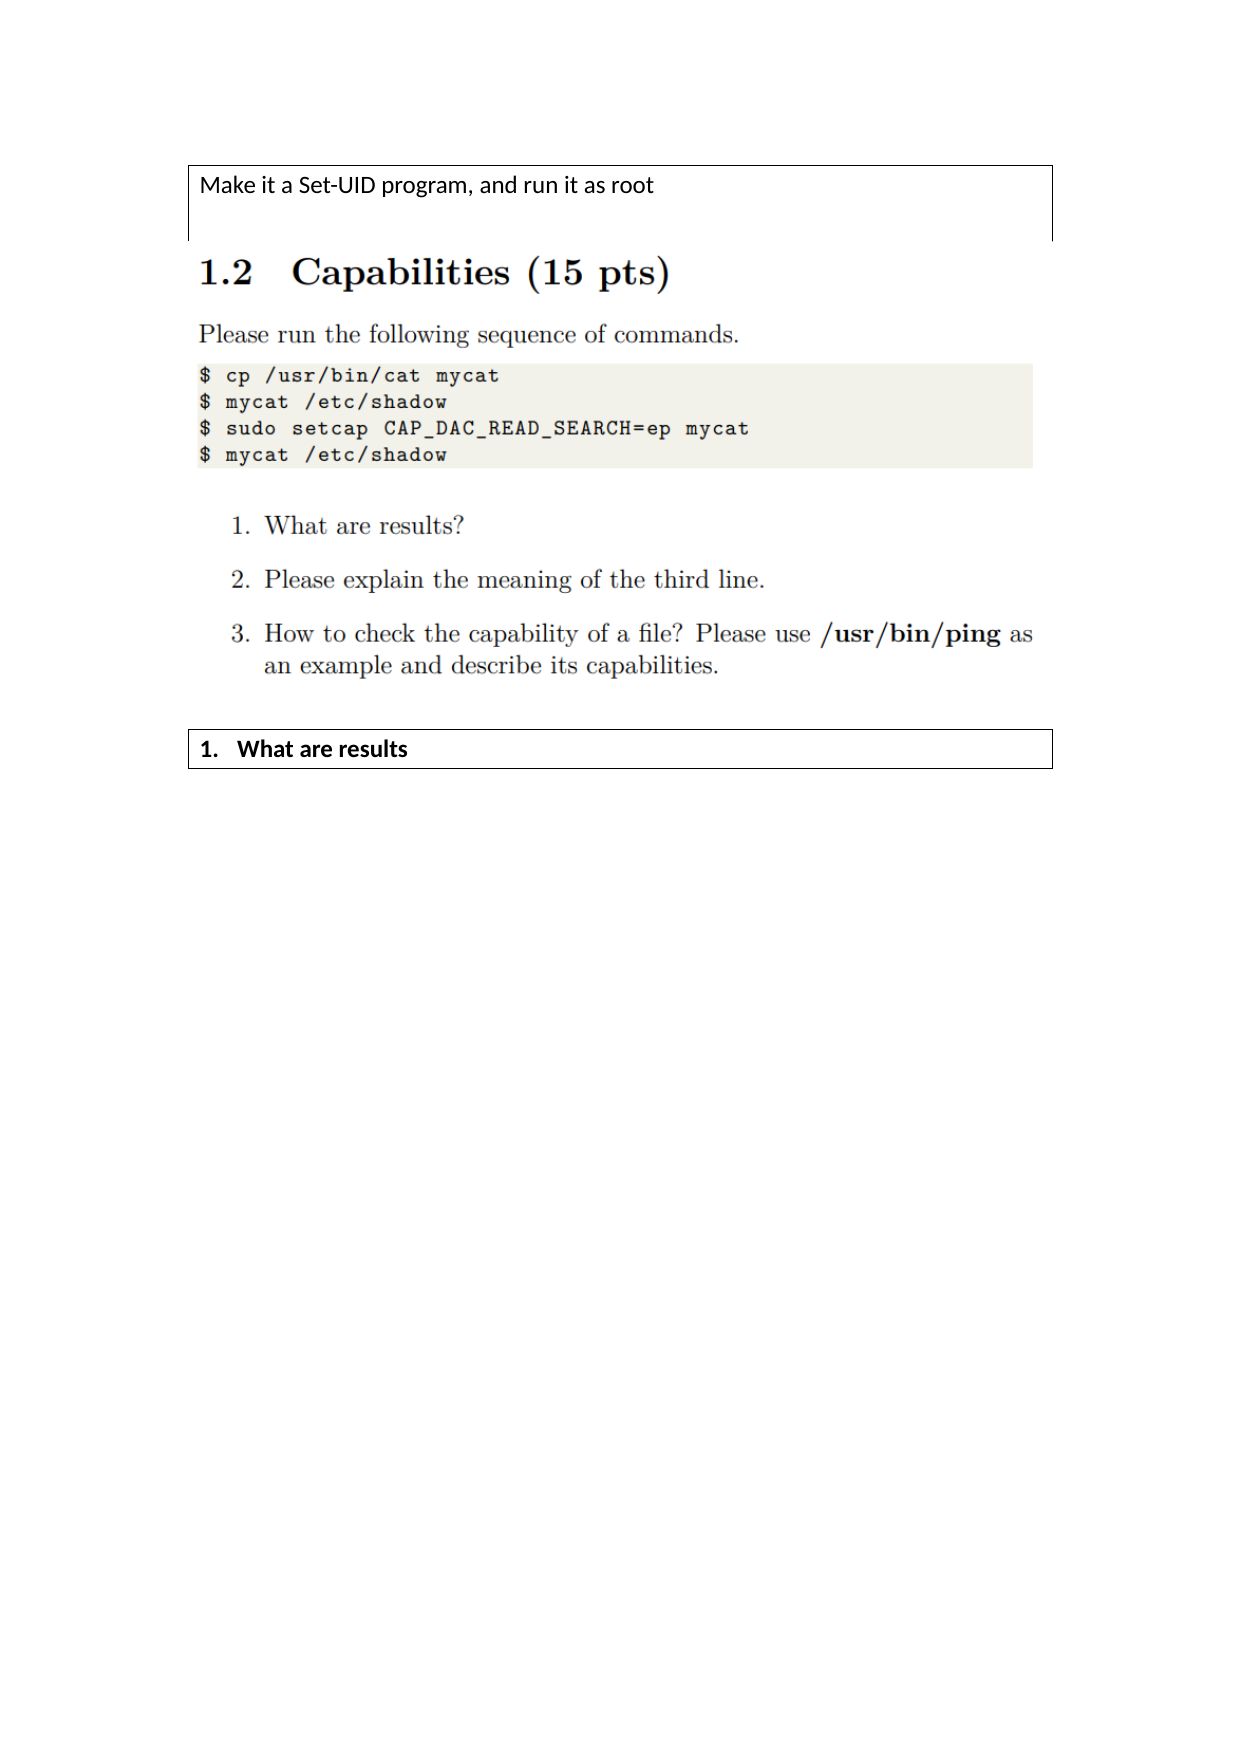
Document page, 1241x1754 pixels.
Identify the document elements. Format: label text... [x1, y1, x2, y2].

picture [187, 241, 1053, 685]
table_header What are results [189, 730, 1052, 768]
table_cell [189, 166, 1052, 241]
